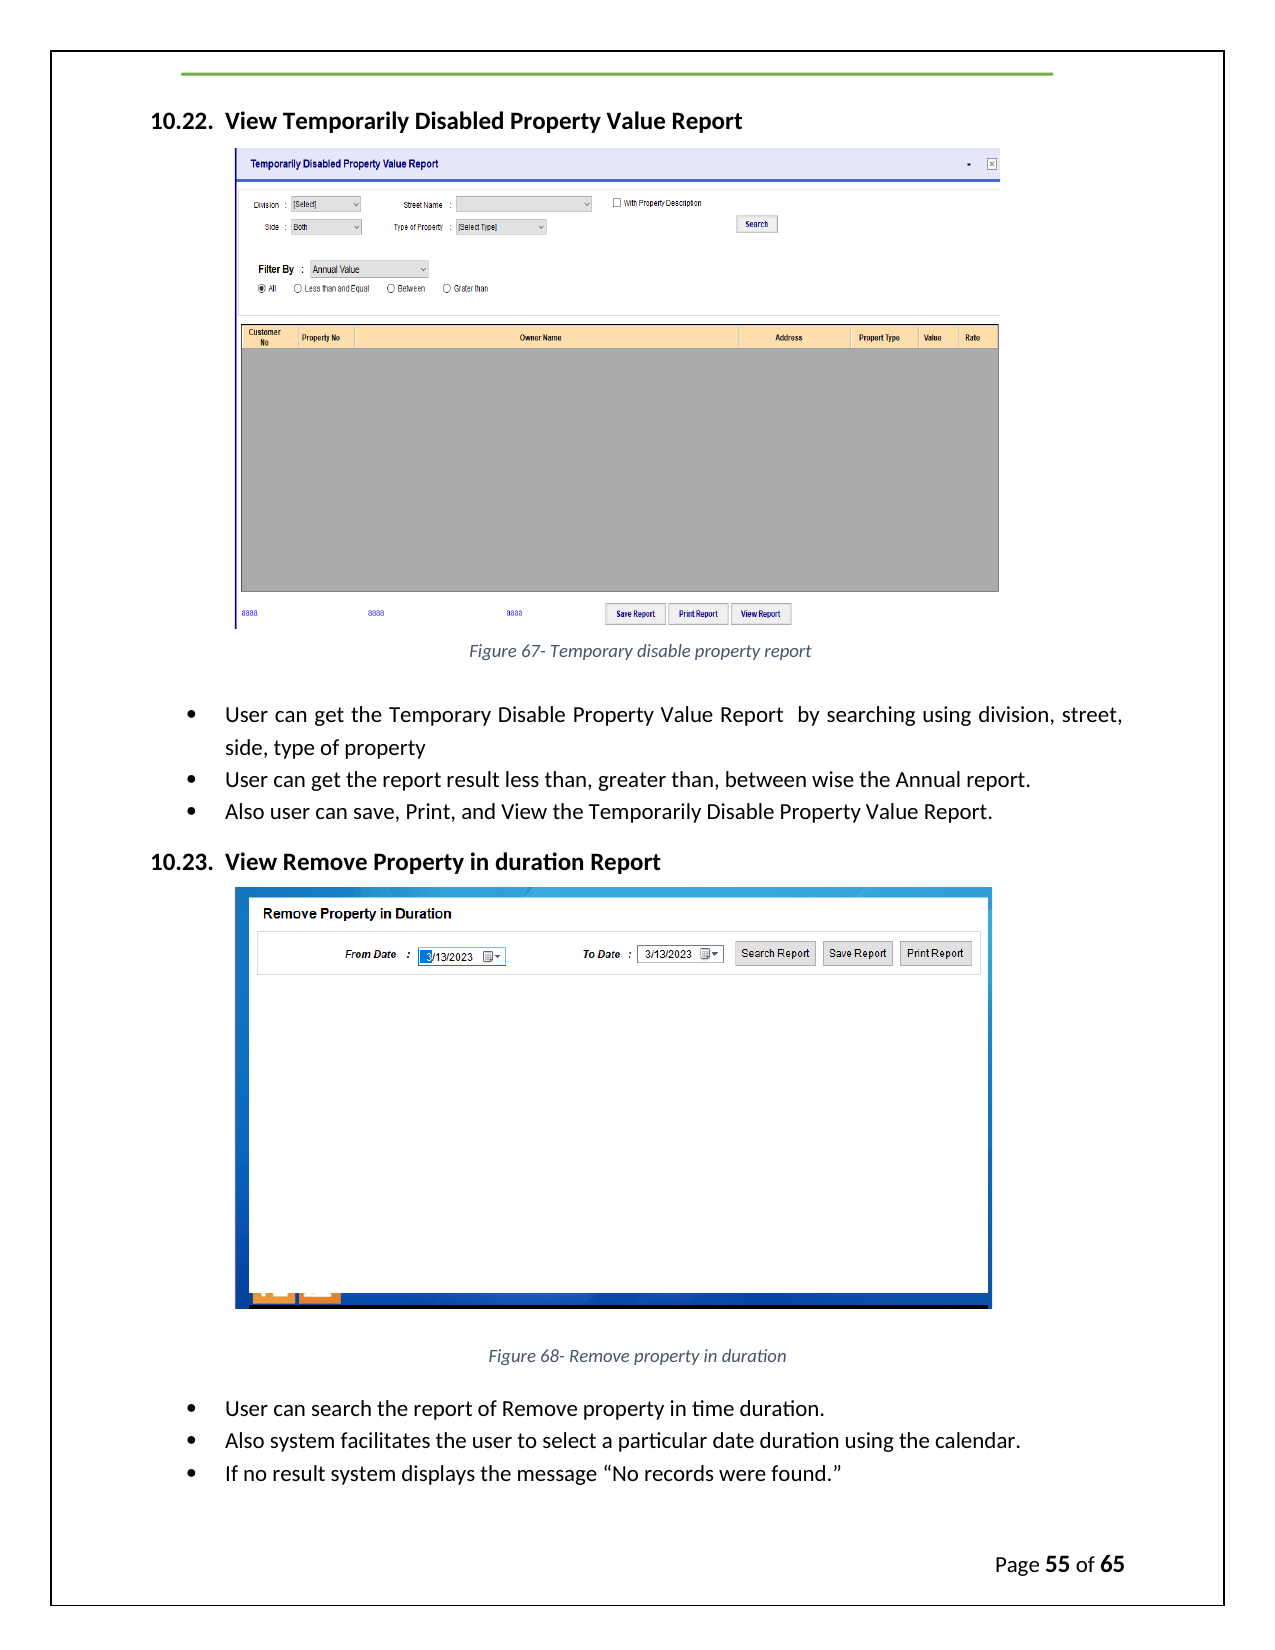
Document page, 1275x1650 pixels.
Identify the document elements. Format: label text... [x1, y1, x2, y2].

list User can get the report result less than, greater than, between wise the Annual report. [187, 765, 1125, 793]
subtitle View Remove Property in duration Report [150, 846, 1125, 876]
picture [234, 887, 993, 1309]
list If no result system displays the message “No records were found.” [187, 1459, 1125, 1487]
list User can search the report of Remove property in time duration. [187, 1394, 1125, 1422]
list User can get the Temporary Disable Property Value Report by searching using division, street, side, type of property [187, 700, 1125, 761]
picture [234, 148, 1000, 629]
subtitle View Temporarily Disabled Property Value Report [150, 105, 1125, 136]
list Also system facilitates the user to select a particular date duration using the calendar. [187, 1427, 1125, 1454]
list Also user can save, Print, and View the Temporarily Disable Property Value Report. [187, 797, 1125, 825]
